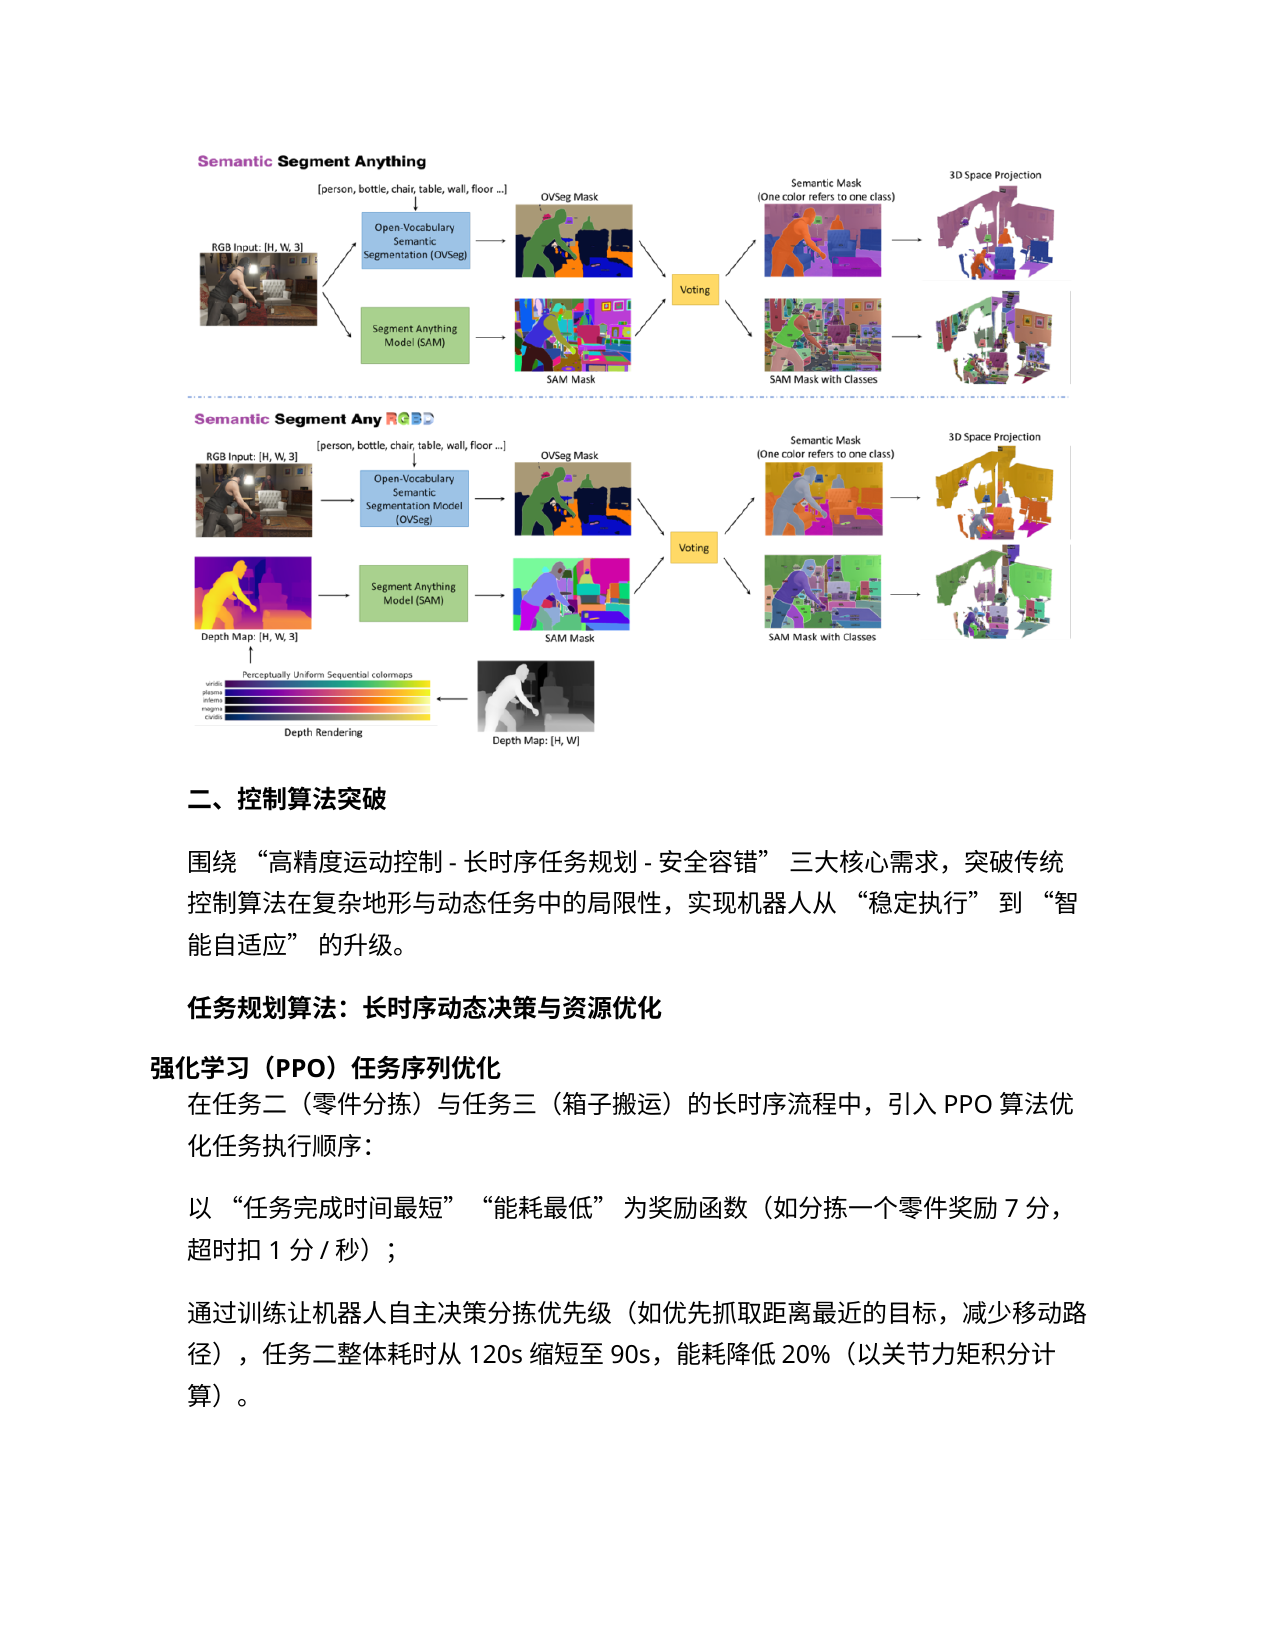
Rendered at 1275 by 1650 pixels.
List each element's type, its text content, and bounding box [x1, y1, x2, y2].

text 通过训练让机器人自主决策分拣优先级（如优先抓取距离最近的目标，减少移动路径），任务二整体耗时从 120s 缩短至 90s，能耗降低 20%（以关节力矩积分计算）。 [187, 1293, 1087, 1413]
picture [187, 150, 1105, 754]
text 任务规划算法：长时序动态决策与资源优化 [187, 988, 1087, 1024]
text 以 “任务完成时间最短”“能耗最低” 为奖励函数（如分拣一个零件奖励 7 分，超时扣 1 分 / 秒）； [187, 1189, 1087, 1267]
text 二、控制算法突破 [187, 780, 1087, 816]
text 围绕 “高精度运动控制 - 长时序任务规划 - 安全容错” 三大核心需求，突破传统控制算法在复杂地形与动态任务中的局限性，实现机器人从 “稳定执行” 到 “智能自适应” 的升级。 [187, 842, 1087, 962]
list 强化学习（PPO）任务序列优化 [150, 1051, 1087, 1085]
text 在任务二（零件分拣）与任务三（箱子搬运）的长时序流程中，引入 PPO 算法优化任务执行顺序： [187, 1085, 1087, 1163]
